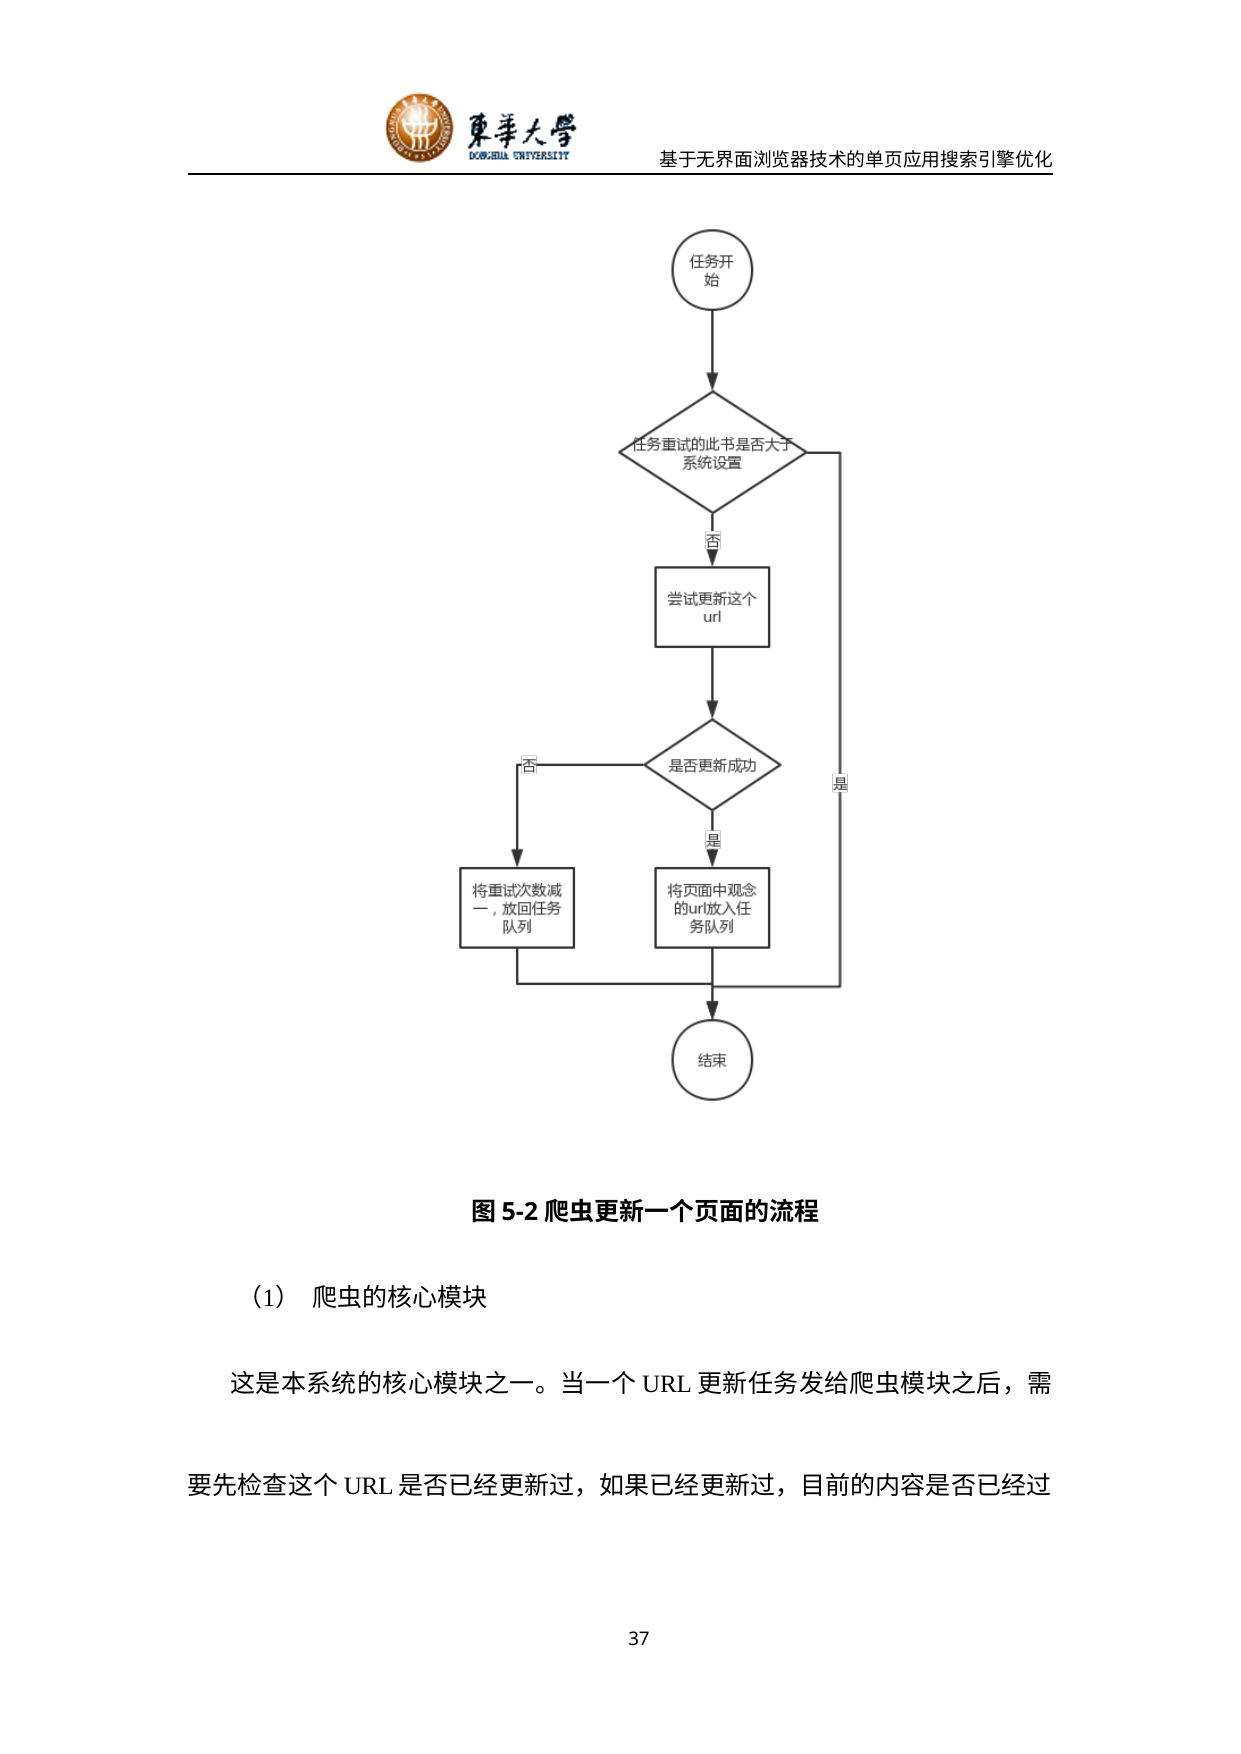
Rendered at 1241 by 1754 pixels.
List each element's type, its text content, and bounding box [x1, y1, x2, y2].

picture [382, 88, 581, 166]
text 这是本系统的核心模块之一。当一个URL更新任务发给爬虫模块之后，需要先检查这个URL是否已经更新过，如果已经更新过，目前的内容是否已经过时了。如果没有过时，则直接结束任务，如果内容已经过时，则开启一个更新任务。 [187, 1348, 1053, 1517]
text 图 5-2 爬虫更新一个页面的流程 [187, 1176, 1053, 1243]
picture [406, 176, 877, 1136]
list 爬虫的核心模块 [237, 1262, 1053, 1329]
